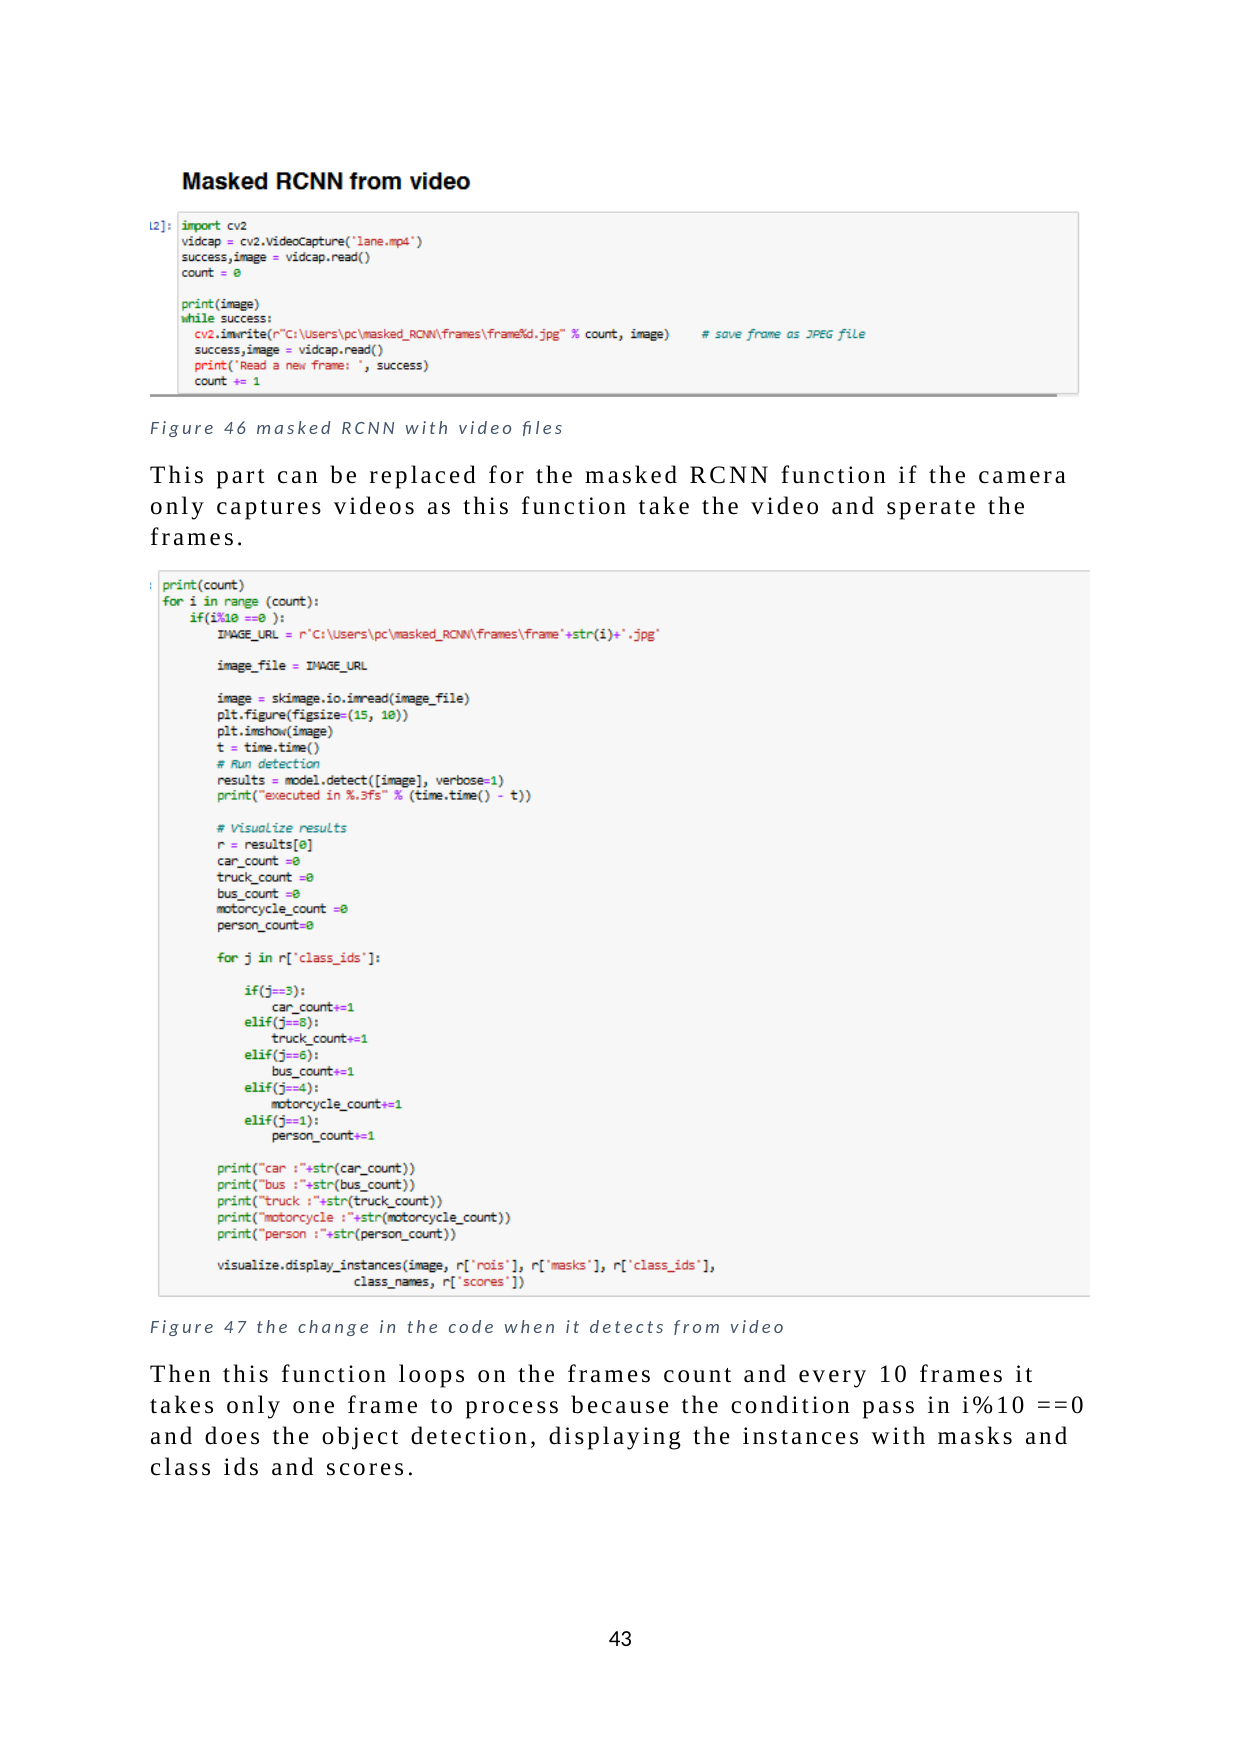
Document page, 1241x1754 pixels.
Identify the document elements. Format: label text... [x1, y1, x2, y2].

text This part can be replaced for the masked RCNN function if the camera only captures videos as this function take the video and sperate the frames. [150, 460, 1090, 551]
text Figure 47 the change in the code when it detects from video [150, 1316, 1090, 1338]
picture [150, 569, 1091, 1297]
text Then this function loops on the frames count and every 10 frames it takes only one frame to process because the condition pass in i%10 ==0 and does the object detection, displaying the instances with masks and class ids and scores. [150, 1359, 1090, 1481]
picture [150, 150, 1091, 397]
text Figure 46 masked RCNN with video files [150, 416, 1090, 439]
